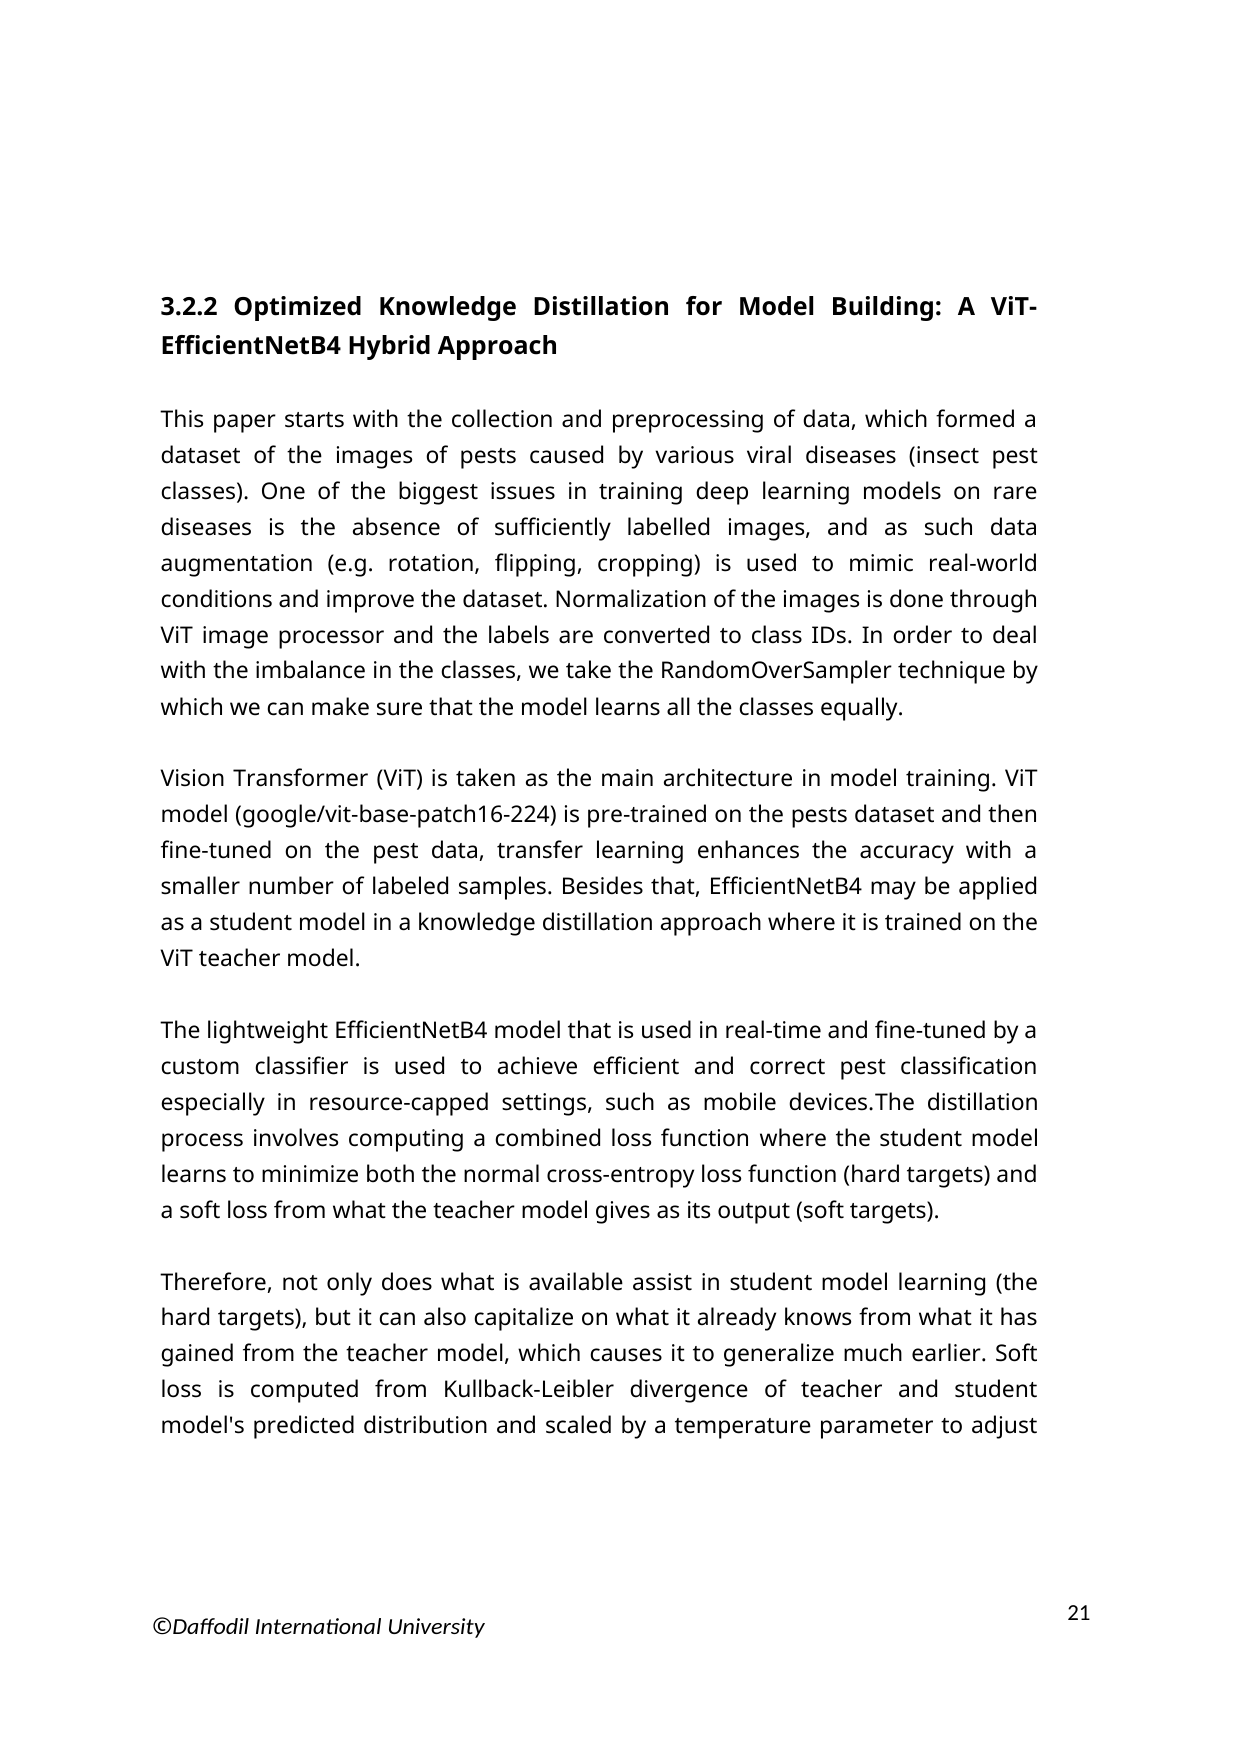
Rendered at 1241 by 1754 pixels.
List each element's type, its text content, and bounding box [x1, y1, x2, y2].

text Vision Transformer (ViT) is taken as the main architecture in model training. ViT model (google/vit-base-patch16-224) is pre-trained on the pests dataset and then fine-tuned on the pest data, transfer learning enhances the accuracy with a smaller number of labeled samples. Besides that, EfficientNetB4 may be applied as a student model in a knowledge distillation approach where it is trained on the ViT teacher model. [160, 762, 1039, 973]
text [160, 1265, 1039, 1440]
text This paper starts with the collection and preprocessing of data, which formed a dataset of the images of pests caused by various viral diseases (insect pest classes). One of the biggest issues in training deep learning models on rare diseases is the absence of sufficiently labelled images, and as such data augmentation (e.g. rotation, flipping, cropping) is used to mimic real-world conditions and improve the dataset. Normalization of the images is done through ViT image processor and the labels are converted to class IDs. In order to deal with the imbalance in the classes, we take the RandomOverSampler technique by which we can make sure that the model learns all the classes equally. [160, 403, 1039, 722]
text The lightweight EfficientNetB4 model that is used in real-time and fine-tuned by a custom classifier is used to achieve efficient and correct pest classification especially in resource-capped settings, such as mobile devices.The distillation process involves computing a combined loss function where the student model learns to minimize both the normal cross-entropy loss function (hard targets) and a soft loss from what the teacher model gives as its output (soft targets). [160, 1014, 1039, 1225]
subtitle 3.2.2 Optimized Knowledge Distillation for Model Building: A ViT-EfficientNetB4 Hybrid Approach [160, 289, 1039, 362]
